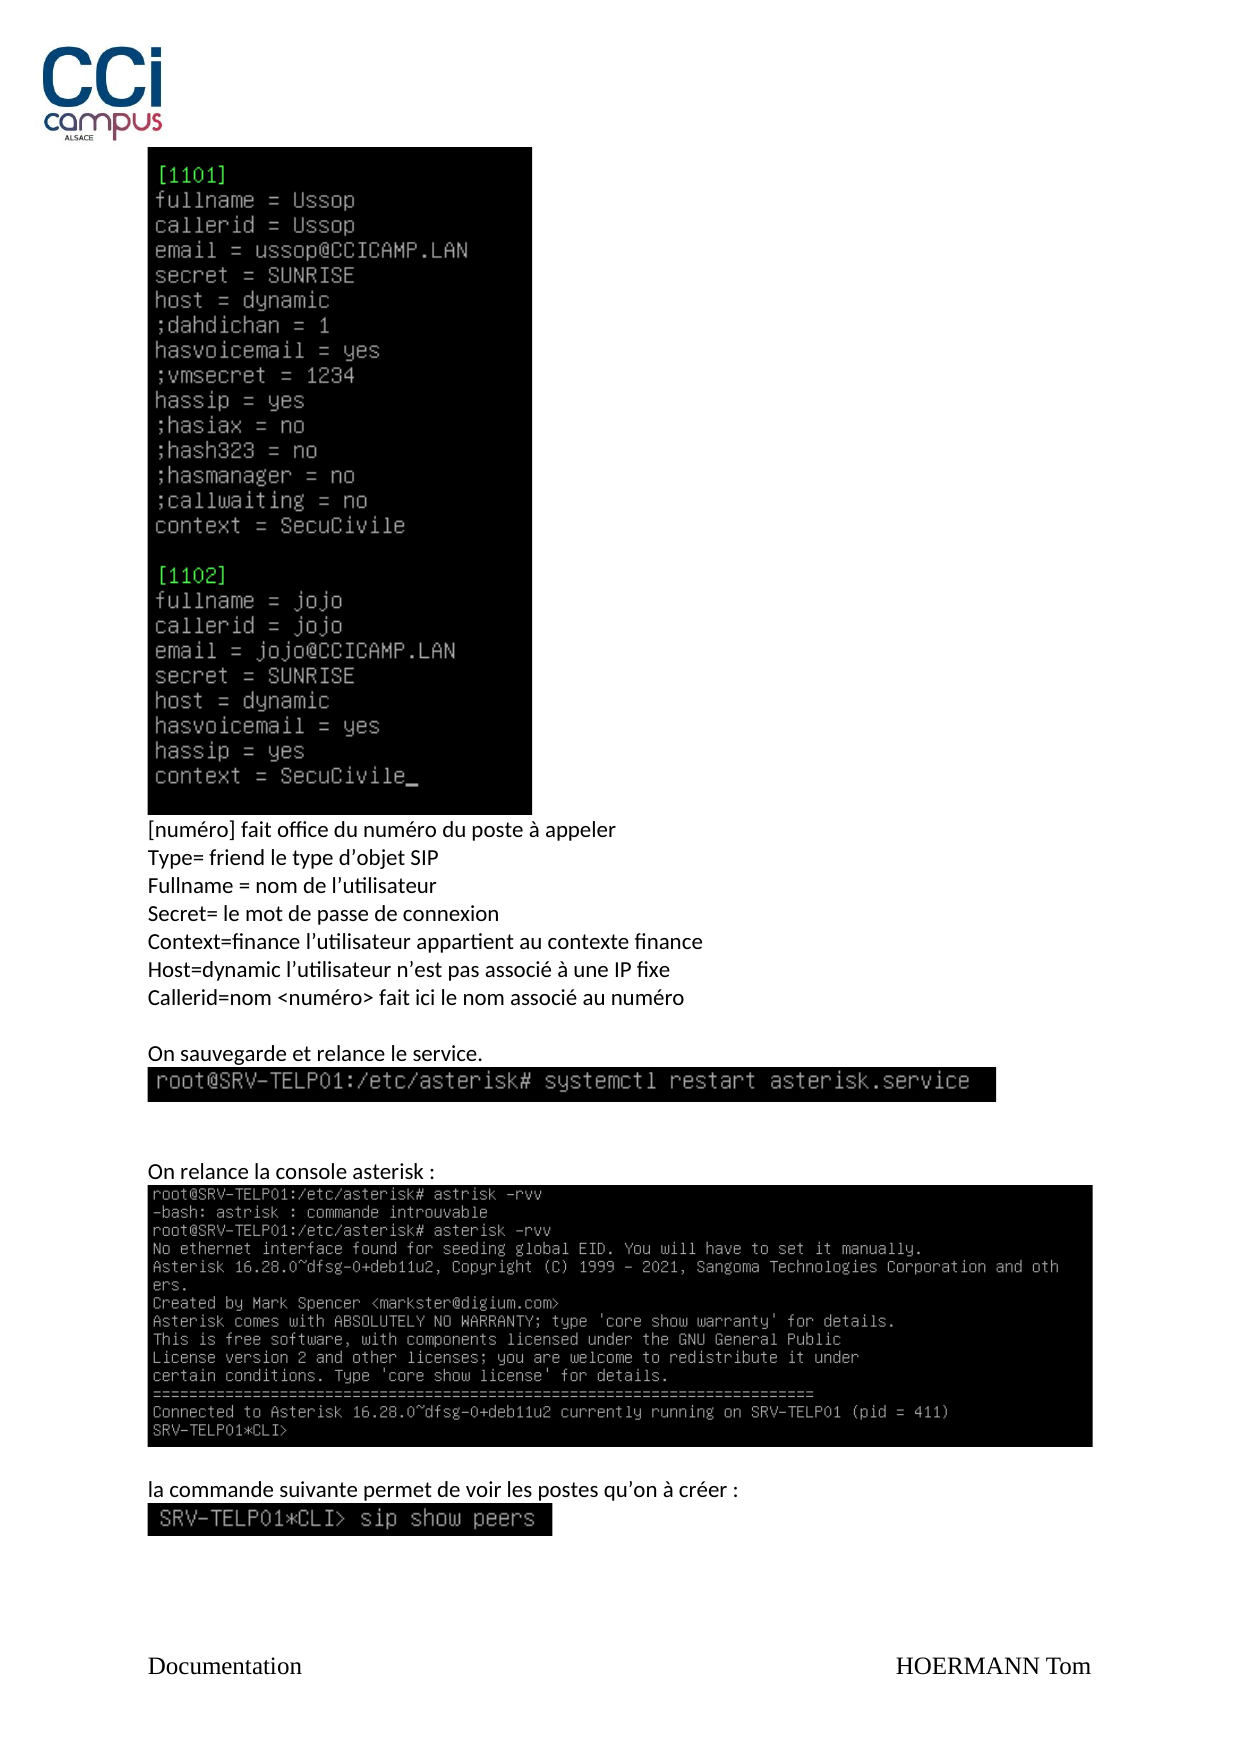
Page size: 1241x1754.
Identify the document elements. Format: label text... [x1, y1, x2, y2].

picture [147, 1067, 997, 1102]
text Host=dynamic l’utilisateur n’est pas associé à une IP fixe [148, 955, 1093, 983]
text Secret= le mot de passe de connexion [148, 899, 1093, 927]
text Context=finance l’utilisateur appartient au contexte finance [148, 927, 1093, 955]
text Callerid=nom <numéro> fait ici le nom associé au numéro [148, 983, 1093, 1011]
text [numéro] fait office du numéro du poste à appeler [148, 815, 1093, 843]
text la commande suivante permet de voir les postes qu’on à créer : [148, 1475, 1093, 1503]
text Type= friend le type d’objet SIP [148, 843, 1093, 871]
text On relance la console asterisk : [148, 1157, 1093, 1185]
text Fullname = nom de l’utilisateur [148, 871, 1093, 899]
picture [147, 1185, 1093, 1447]
text On sauvegarde et relance le service. [148, 1039, 1093, 1067]
picture [35, 26, 533, 815]
picture [147, 1503, 553, 1536]
